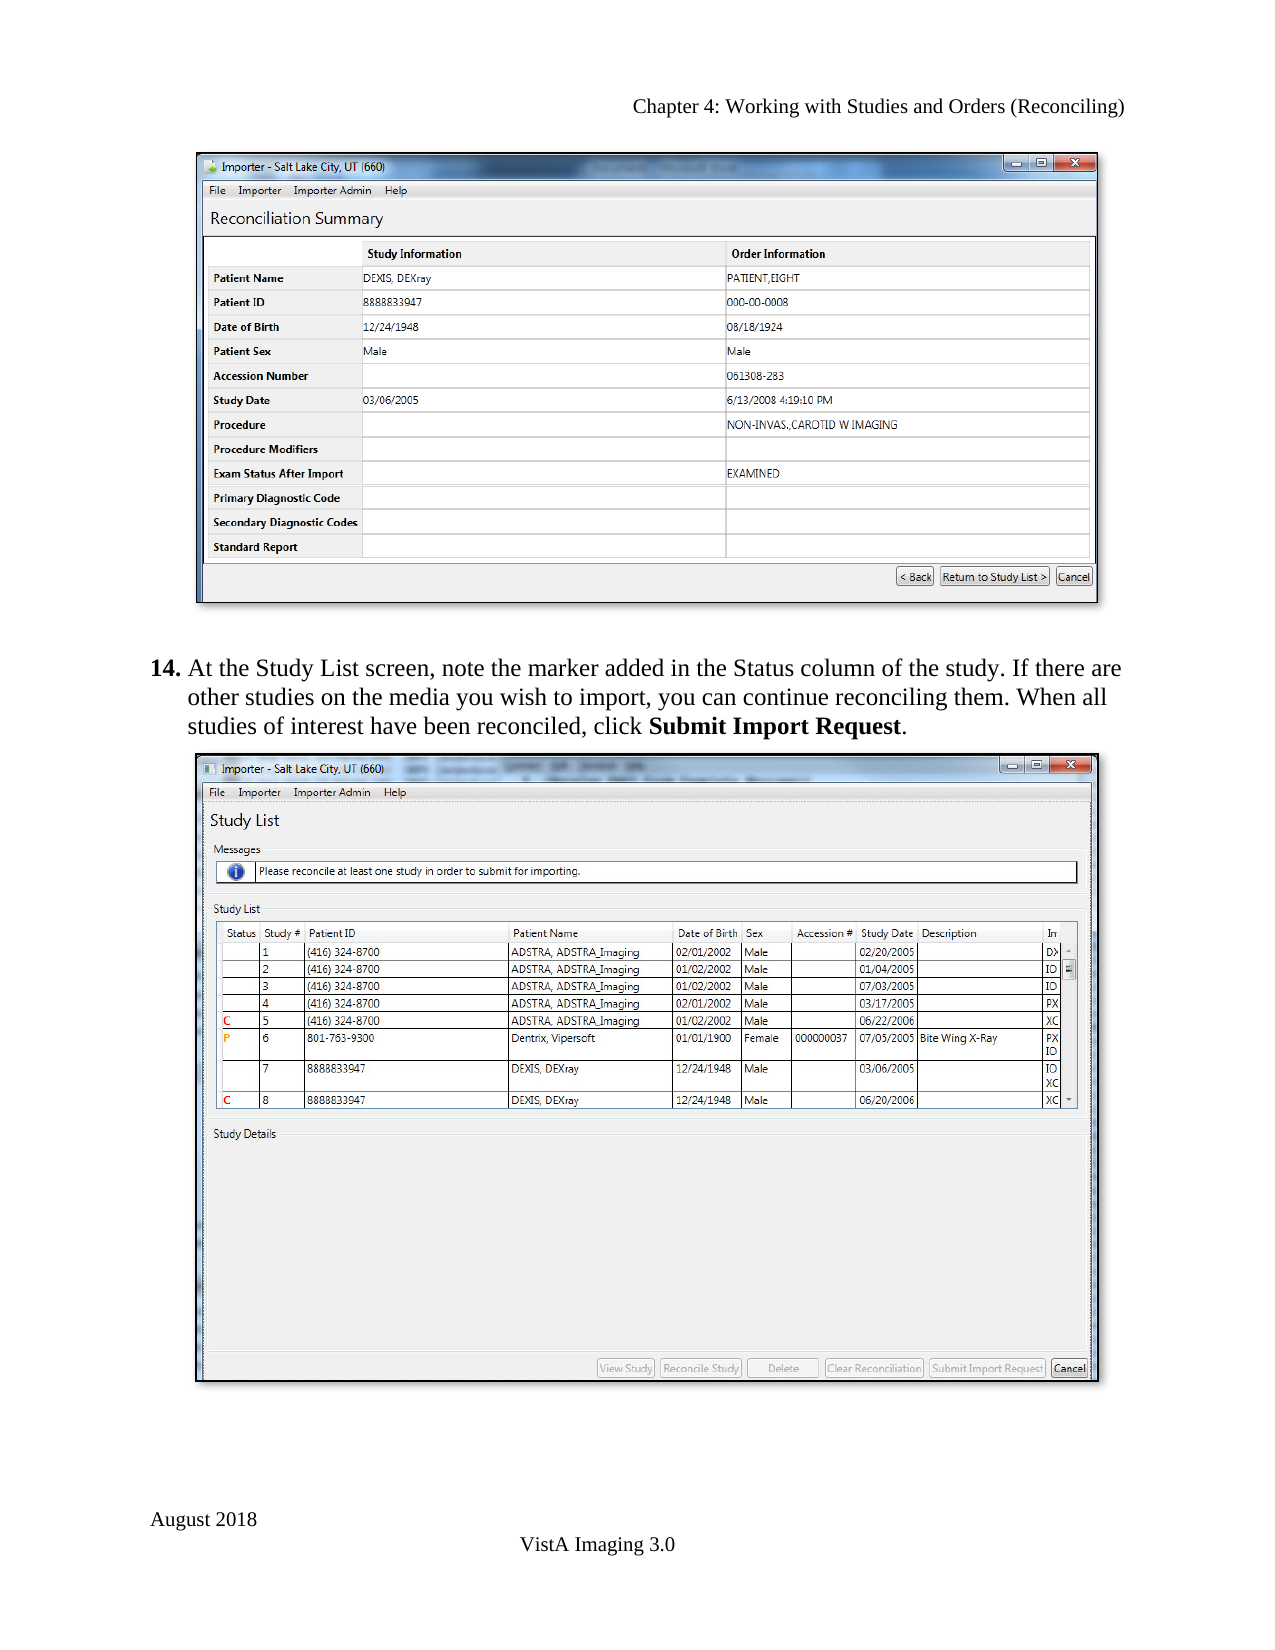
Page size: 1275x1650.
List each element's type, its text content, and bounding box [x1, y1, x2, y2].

picture [197, 153, 1097, 602]
list At the Study List screen, note the marker added in the Status column of the study. If there are other studies on the media you wish to import, you can continue reconciling them. When all studies of interest have been reconciled, click Submit Import Request. [150, 653, 1125, 739]
picture [197, 755, 1097, 1380]
